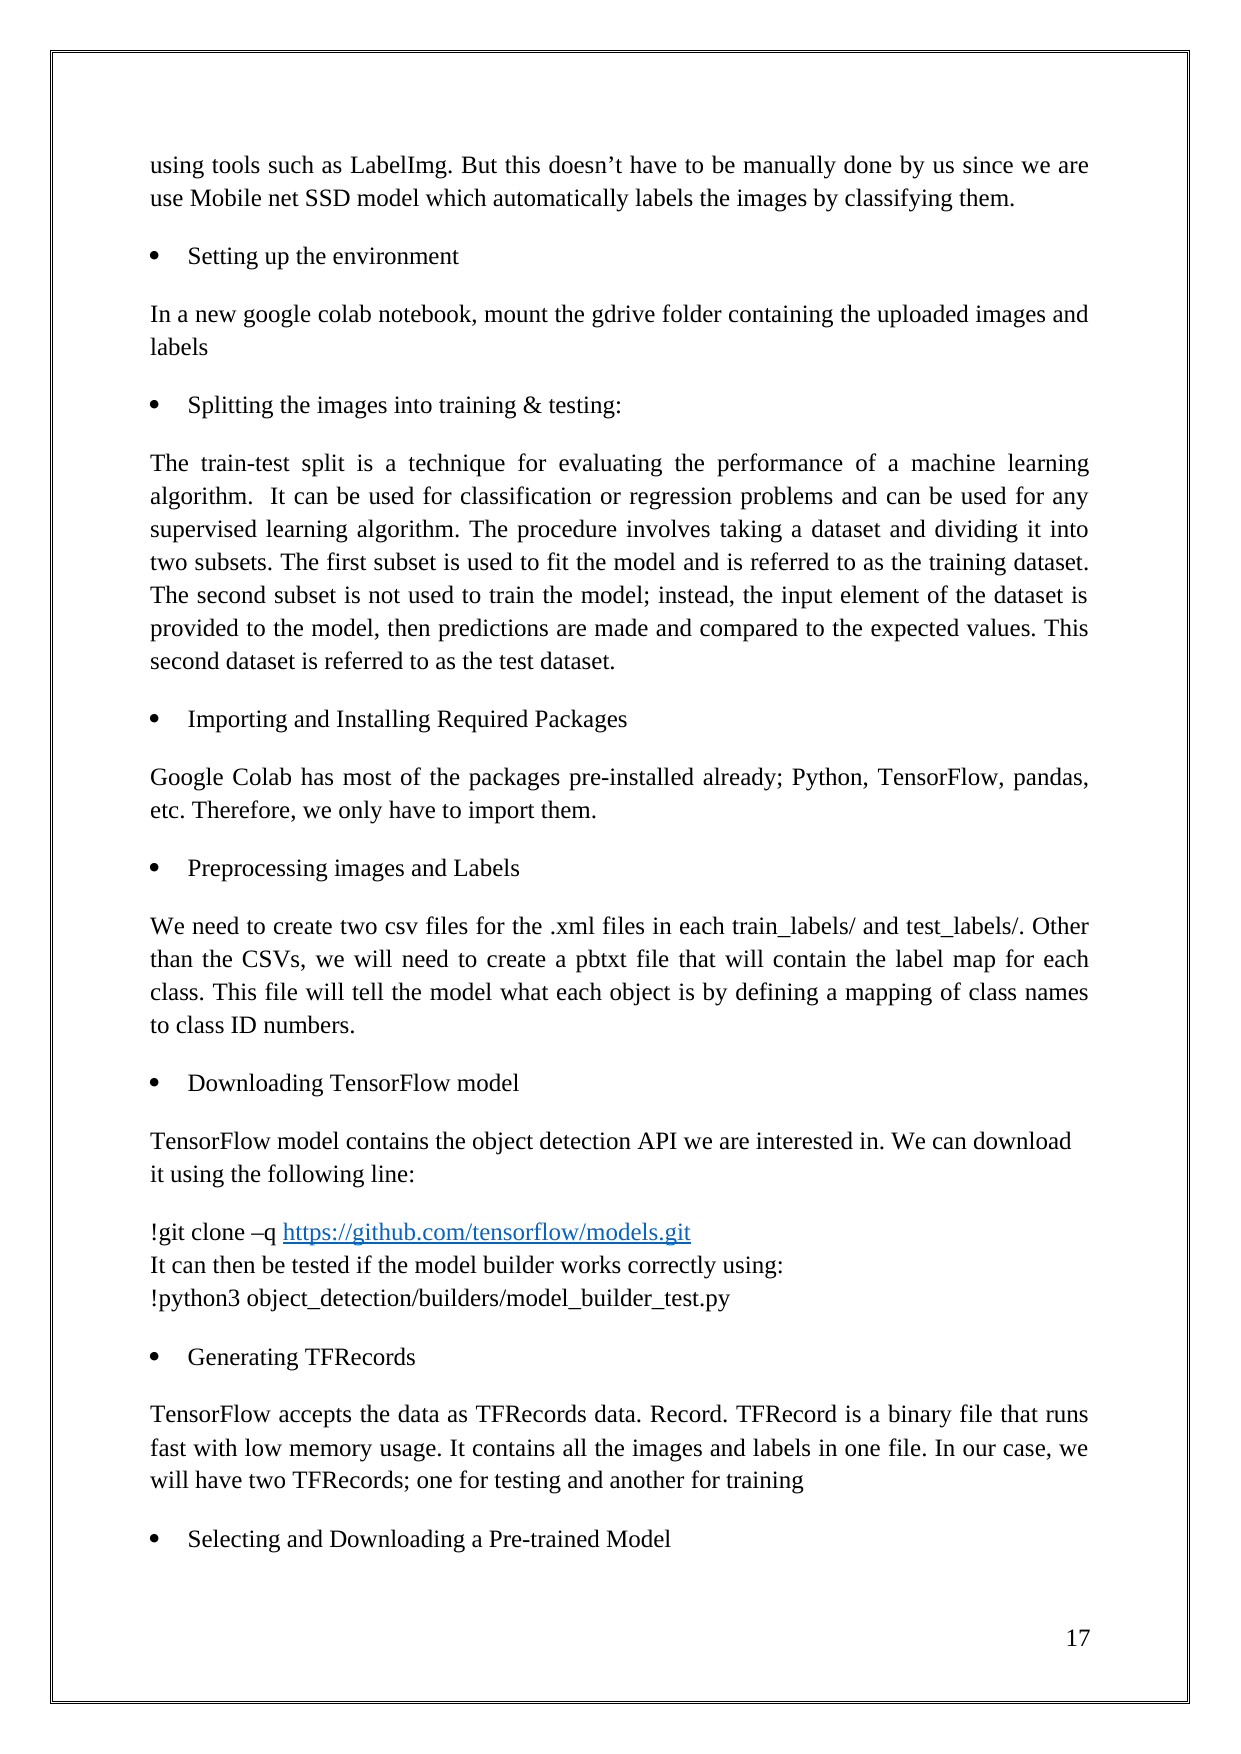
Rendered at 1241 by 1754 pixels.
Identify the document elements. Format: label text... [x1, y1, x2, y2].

text !python3 object_detection/builders/model_builder_test.py [150, 1283, 1090, 1312]
text !git clone –q https://github.com/tensorflow/models.git [150, 1217, 1090, 1246]
text We need to create two csv files for the .xml files in each train_labels/ and test_labels/. Other than the CSVs, we will need to create a pbtxt file that will contain the label map for each class. This file will tell the model what each object is by defining a mapping of class names to class ID numbers. [150, 911, 1090, 1039]
text TensorFlow model contains the object detection API we are interested in. We can download it using the following line: [150, 1126, 1090, 1188]
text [150, 150, 1090, 212]
list Selecting and Downloading a Pre-trained Model [150, 1524, 1090, 1552]
text TensorFlow accepts the data as TFRecords data. Record. TFRecord is a binary file that runs fast with low memory usage. It contains all the images and labels in one file. In our case, we will have two TFRecords; one for testing and another for training [150, 1399, 1090, 1494]
text In a new google colab notebook, mount the gdrive folder containing the uploaded images and labels [150, 299, 1090, 361]
list Preprocessing images and Labels [150, 853, 1090, 882]
list Downloading TensorFlow model [150, 1068, 1090, 1097]
list Splitting the images into training & testing: [150, 390, 1090, 419]
text It can then be tested if the model builder works correctly using: [150, 1251, 1090, 1279]
list Generating TFRecords [150, 1342, 1090, 1370]
list Importing and Installing Required Packages [150, 704, 1090, 733]
list Setting up the environment [150, 241, 1090, 270]
text Google Colab has most of the packages pre-installed already; Python, TensorFlow, pandas, etc. Therefore, we only have to import them. [150, 762, 1090, 824]
text The train-test split is a technique for evaluating the performance of a machine learning algorithm. It can be used for classification or regression problems and can be used for any supervised learning algorithm. The procedure involves taking a dataset and dividing it into two subsets. The first subset is used to fit the model and is referred to as the training dataset. The second subset is not used to train the model; instead, the input element of the dataset is provided to the model, then predictions are made and compared to the expected values. This second dataset is referred to as the test dataset. [150, 448, 1090, 675]
